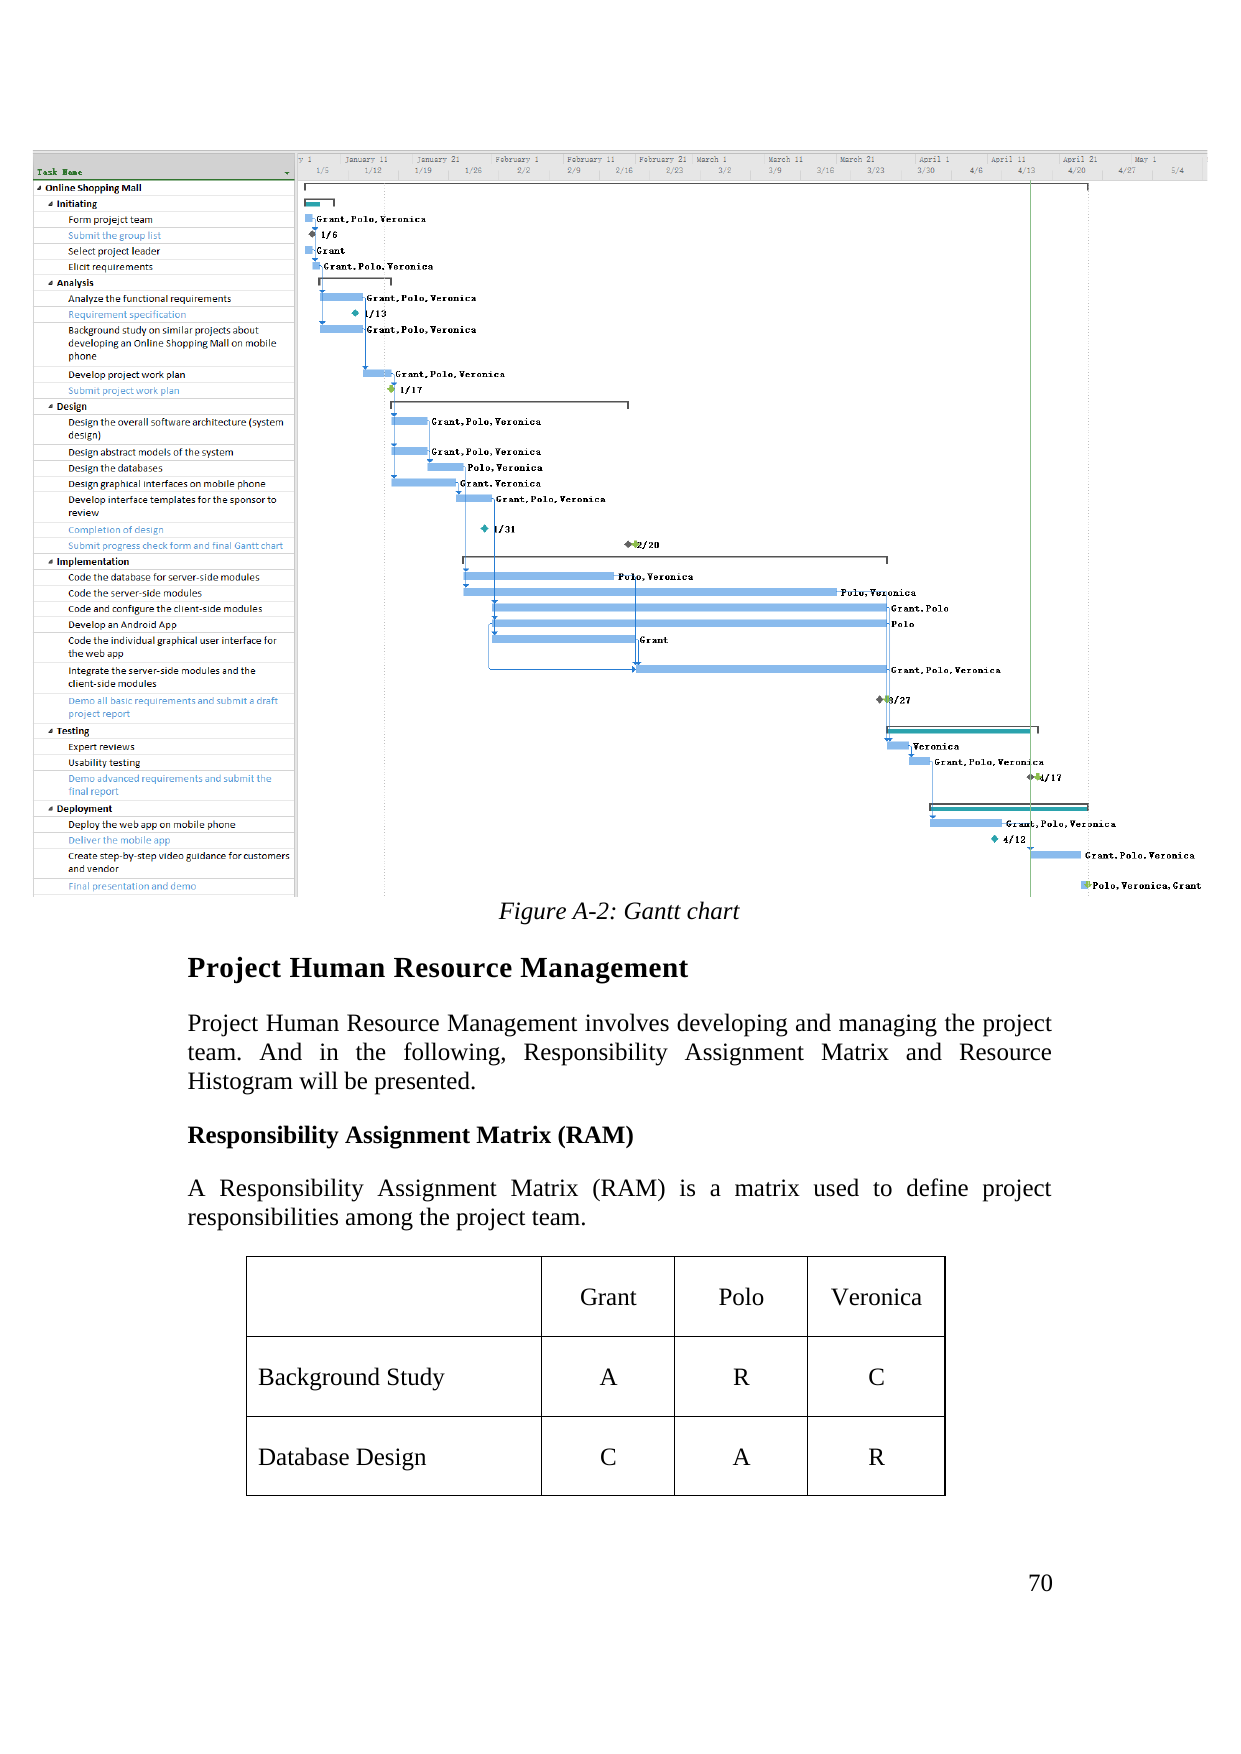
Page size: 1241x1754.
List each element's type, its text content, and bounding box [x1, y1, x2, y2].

text A Responsibility Assignment Matrix (RAM) is a matrix used to define project responsibilities among the project team. [187, 1173, 1053, 1231]
table_cell Database Design [247, 1417, 541, 1495]
table_cell A [542, 1337, 674, 1416]
table_cell C [542, 1417, 674, 1495]
table_header [247, 1257, 541, 1336]
text Figure A-2: Gantt chart [187, 897, 1053, 925]
text Project Human Resource Management involves developing and managing the project team. And in the following, Responsibility Assignment Matrix and Resource Histogram will be presented. [187, 1008, 1053, 1095]
picture [32, 150, 1208, 897]
table_cell R [808, 1417, 944, 1495]
table_cell R [675, 1337, 807, 1416]
subtitle Responsibility Assignment Matrix (RAM) [187, 1120, 1053, 1148]
table_header Polo [675, 1257, 807, 1336]
table_header Grant [542, 1257, 674, 1336]
table_cell C [808, 1337, 944, 1416]
subtitle Project Human Resource Management [187, 950, 1053, 983]
table_header Veronica [808, 1257, 944, 1336]
table_cell A [675, 1417, 807, 1495]
table_cell Background Study [247, 1337, 541, 1416]
